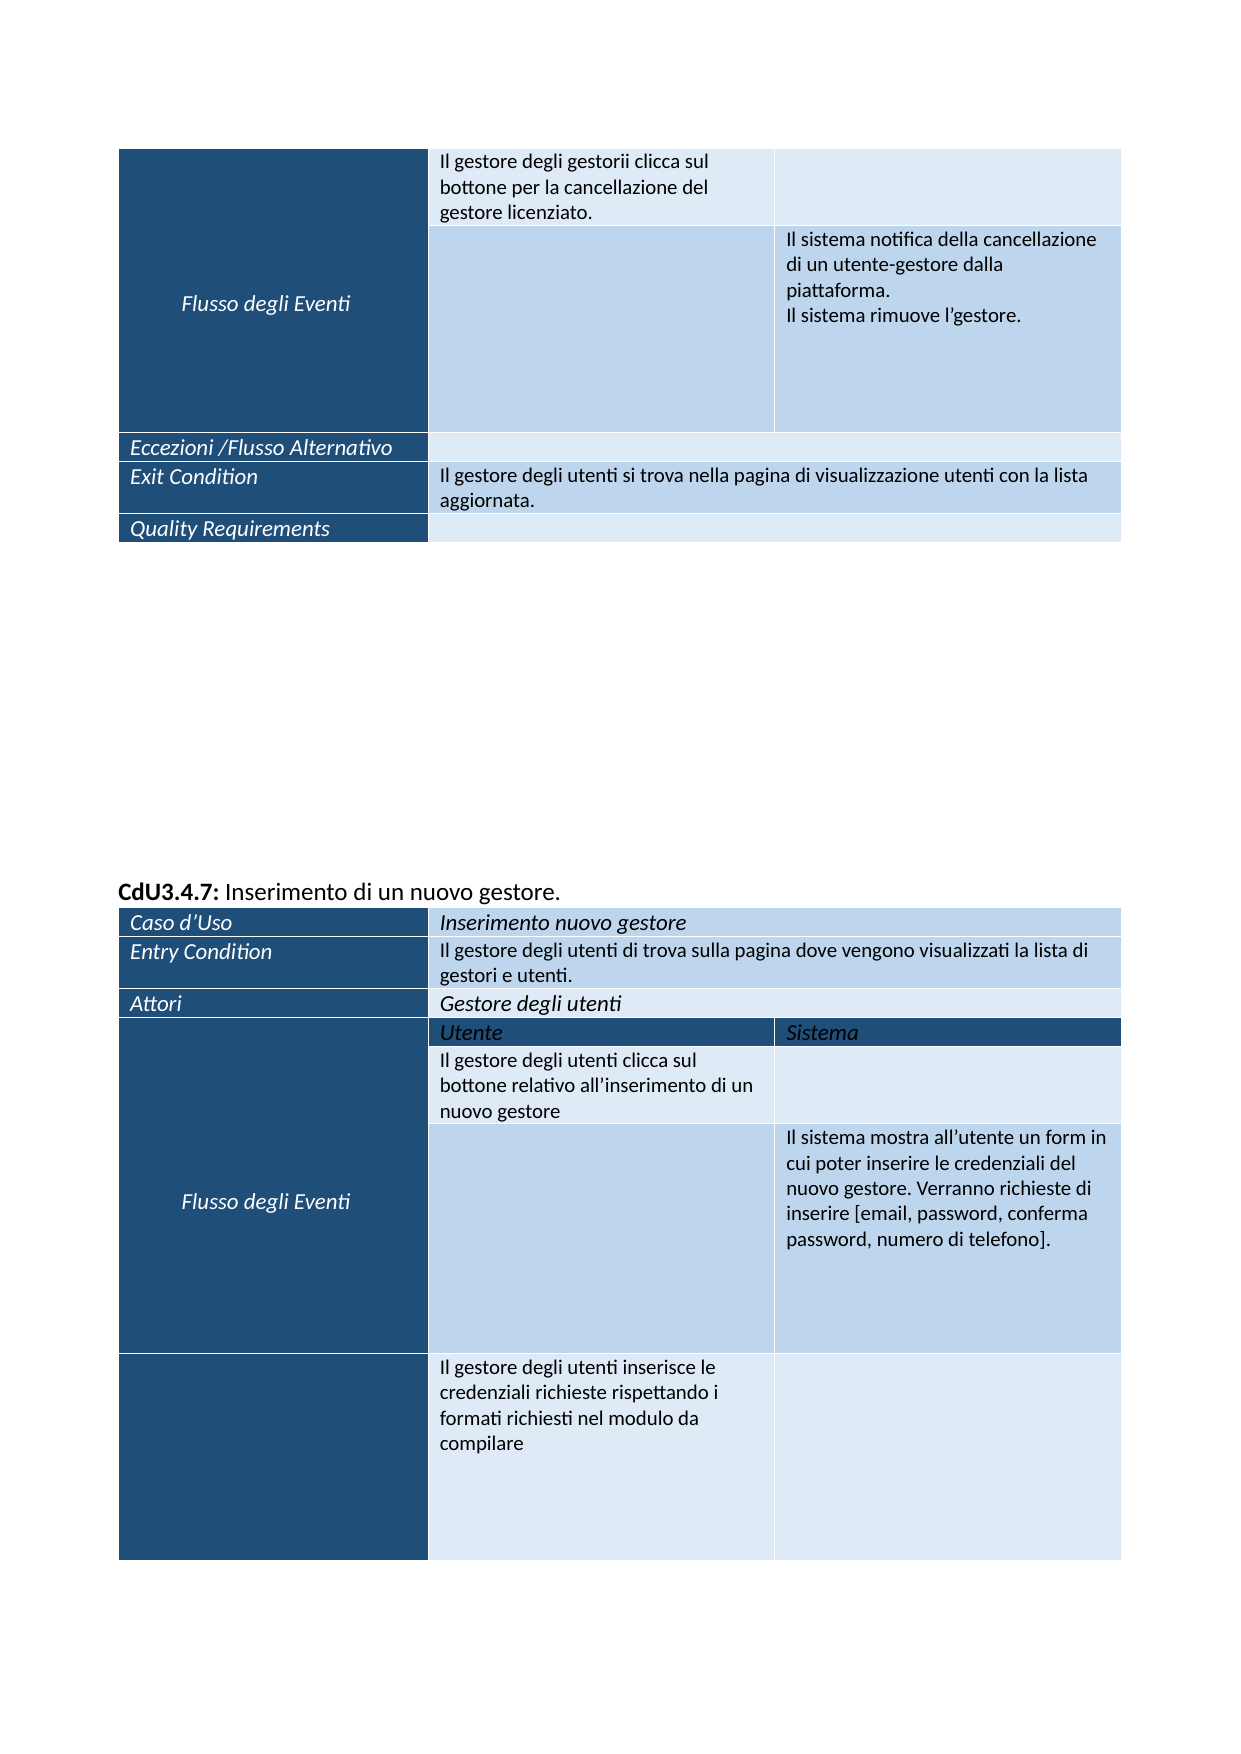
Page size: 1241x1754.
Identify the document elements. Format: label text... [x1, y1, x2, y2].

table_cell Quality Requirements [119, 514, 428, 542]
table_cell Sistema [775, 1018, 1121, 1046]
table_cell Gestore degli utenti [429, 989, 1121, 1017]
table_header Caso d’Uso [119, 908, 428, 936]
table_cell Entry Condition [119, 937, 428, 988]
table_cell Utente [429, 1018, 774, 1046]
table_cell Flusso degli Eventi [119, 1018, 428, 1353]
table_cell Il gestore degli utenti clicca sul bottone relativo all’inserimento di un nuovo gestore [429, 1047, 774, 1123]
table_cell Il gestore degli utenti inserisce le credenziali richieste rispettando i formati richiesti nel modulo da compilare [429, 1354, 774, 1560]
text CdU3.4.7: Inserimento di un nuovo gestore. [118, 876, 1122, 907]
table_cell Flusso degli Eventi [119, 149, 428, 432]
table_cell Il sistema notifica della cancellazione di un utente-gestore dalla piattaforma. Il sistema rimuove l’gestore. [775, 226, 1121, 432]
table_cell Il gestore degli utenti si trova nella pagina di visualizzazione utenti con la lista aggiornata. [429, 462, 1121, 513]
table_cell [775, 149, 1121, 225]
table_cell Il gestore degli utenti di trova sulla pagina dove vengono visualizzati la lista di gestori e utenti. [429, 937, 1121, 988]
table_cell Il gestore degli gestorii clicca sul bottone per la cancellazione del gestore licenziato. [429, 149, 774, 225]
table_cell [775, 1354, 1121, 1560]
table_cell Attori [119, 989, 428, 1017]
table_cell [429, 226, 774, 432]
table_cell [429, 1124, 774, 1353]
table_cell Eccezioni /Flusso Alternativo [119, 433, 428, 461]
table_cell [119, 1354, 428, 1560]
table_cell Il sistema mostra all’utente un form in cui poter inserire le credenziali del nuovo gestore. Verranno richieste di inserire [email, password, conferma password, numero di telefono]. [775, 1124, 1121, 1353]
table_cell [429, 433, 1121, 461]
table_cell Exit Condition [119, 462, 428, 513]
table_header Inserimento nuovo gestore [429, 908, 1121, 936]
table_cell [429, 514, 1121, 542]
table_cell [775, 1047, 1121, 1123]
